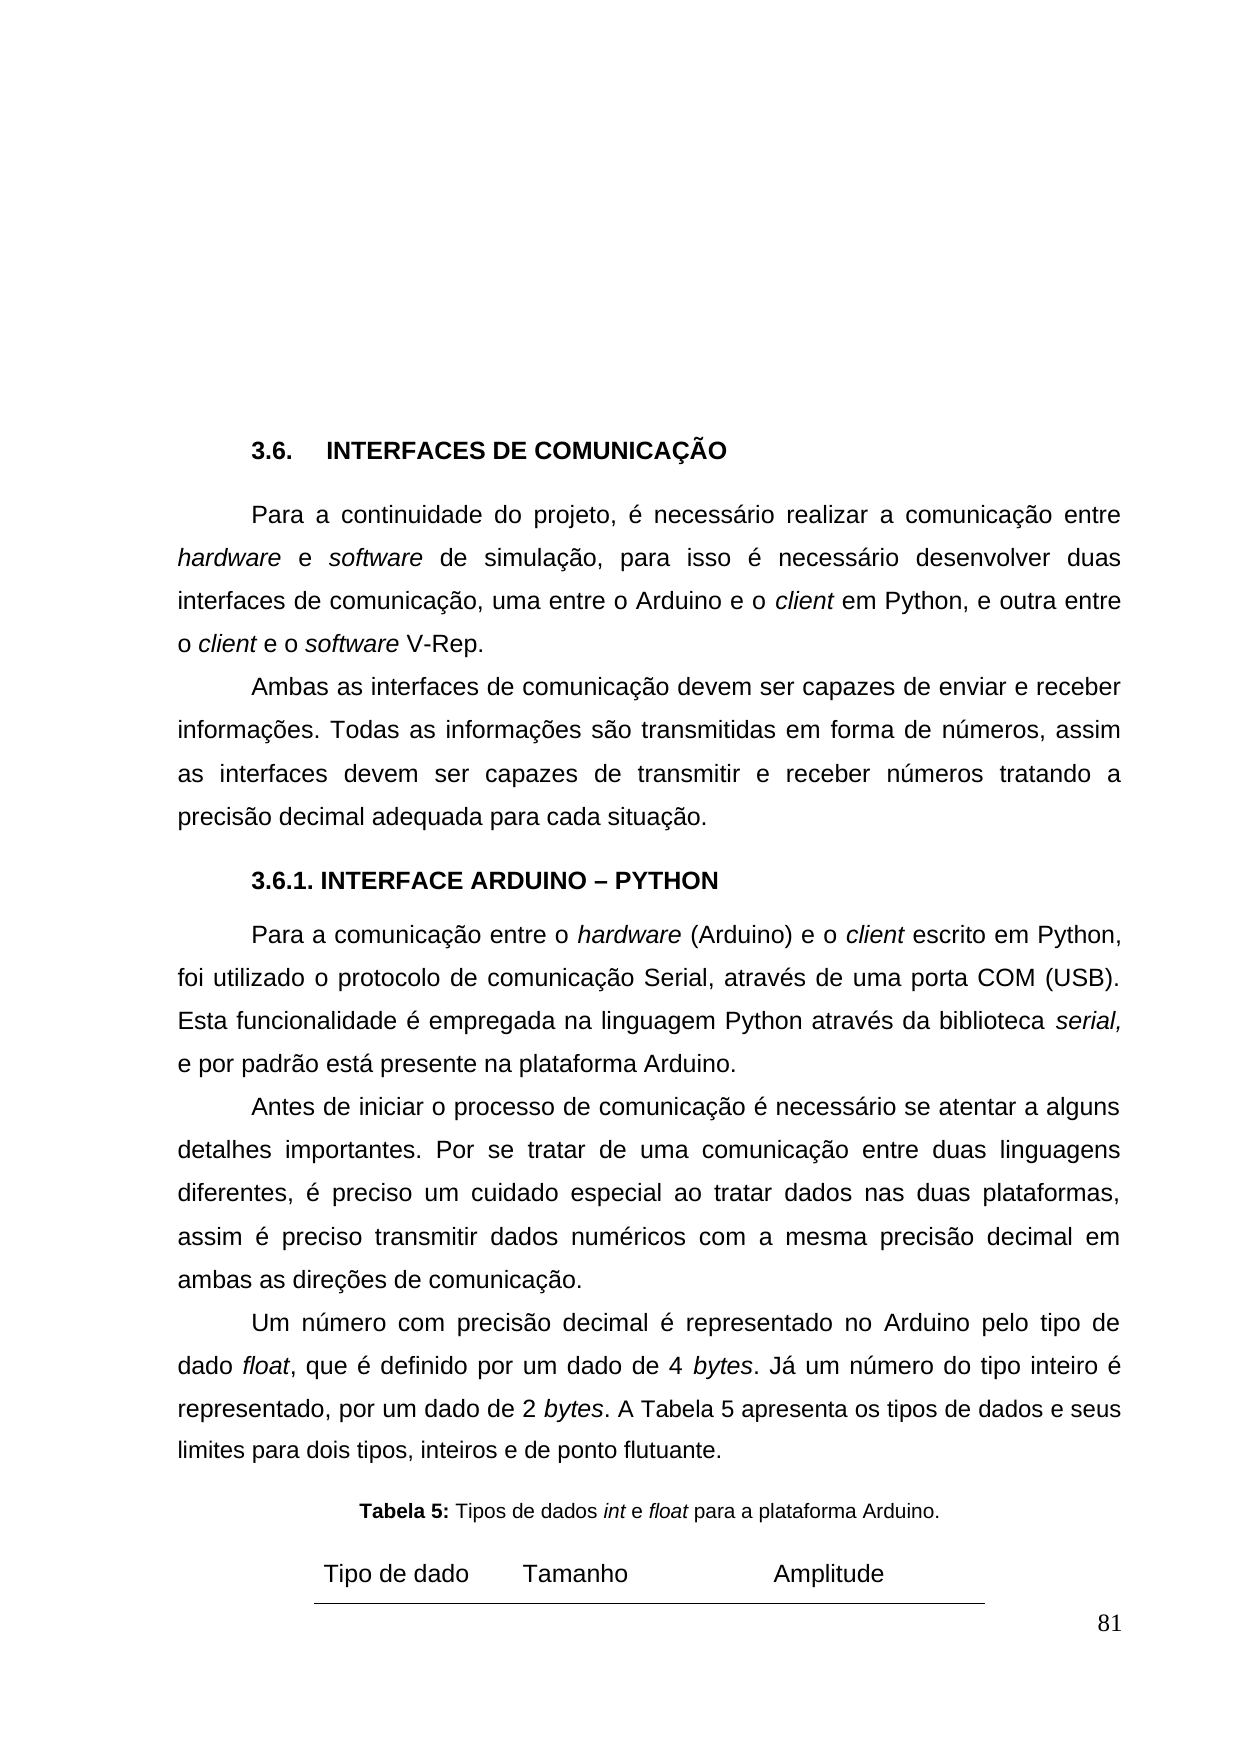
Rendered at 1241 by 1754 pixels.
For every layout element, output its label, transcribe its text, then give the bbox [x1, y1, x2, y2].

text Antes de iniciar o processo de comunicação é necessário se atentar a alguns detalhes importantes. Por se tratar de uma comunicação entre duas linguagens diferentes, é preciso um cuidado especial ao tratar dados nas duas plataformas, assim é preciso transmitir dados numéricos com a mesma precisão decimal em ambas as direções de comunicação. [177, 1092, 1122, 1293]
text Um número com precisão decimal é representado no Arduino pelo tipo de dado float, que é definido por um dado de 4 bytes. Já um número do tipo inteiro é representado, por um dado de 2 bytes. A Tabela 5 apresenta os tipos de dados e seus limites para dois tipos, inteiros e de ponto flutuante. [177, 1308, 1122, 1464]
text Para a continuidade do projeto, é necessário realizar a comunicação entre hardware e software de simulação, para isso é necessário desenvolver duas interfaces de comunicação, uma entre o Arduino e o client em Python, e outra entre o client e o software V-Rep. [177, 500, 1122, 658]
text Tabela 5: Tipos de dados int e float para a plataforma Arduino. [177, 1499, 1122, 1523]
text Para a comunicação entre o hardware (Arduino) e o client escrito em Python, foi utilizado o protocolo de comunicação Serial, através de uma porta COM (USB). Esta funcionalidade é empregada na linguagem Python através da biblioteca serial, e por padrão está presente na plataforma Arduino. [177, 919, 1122, 1078]
table_header Tamanho [479, 1544, 672, 1603]
table_header Tipo de dado [314, 1544, 478, 1603]
subtitle 3.6.1. INTERFACE ARDUINO – PYTHON [177, 866, 1122, 894]
list INTERFACES DE COMUNICAÇÃO [251, 436, 1122, 465]
text Ambas as interfaces de comunicação devem ser capazes de enviar e receber informações. Todas as informações são transmitidas em forma de números, assim as interfaces devem ser capazes de transmitir e receber números tratando a precisão decimal adequada para cada situação. [177, 672, 1122, 831]
table_header Amplitude [672, 1544, 985, 1603]
